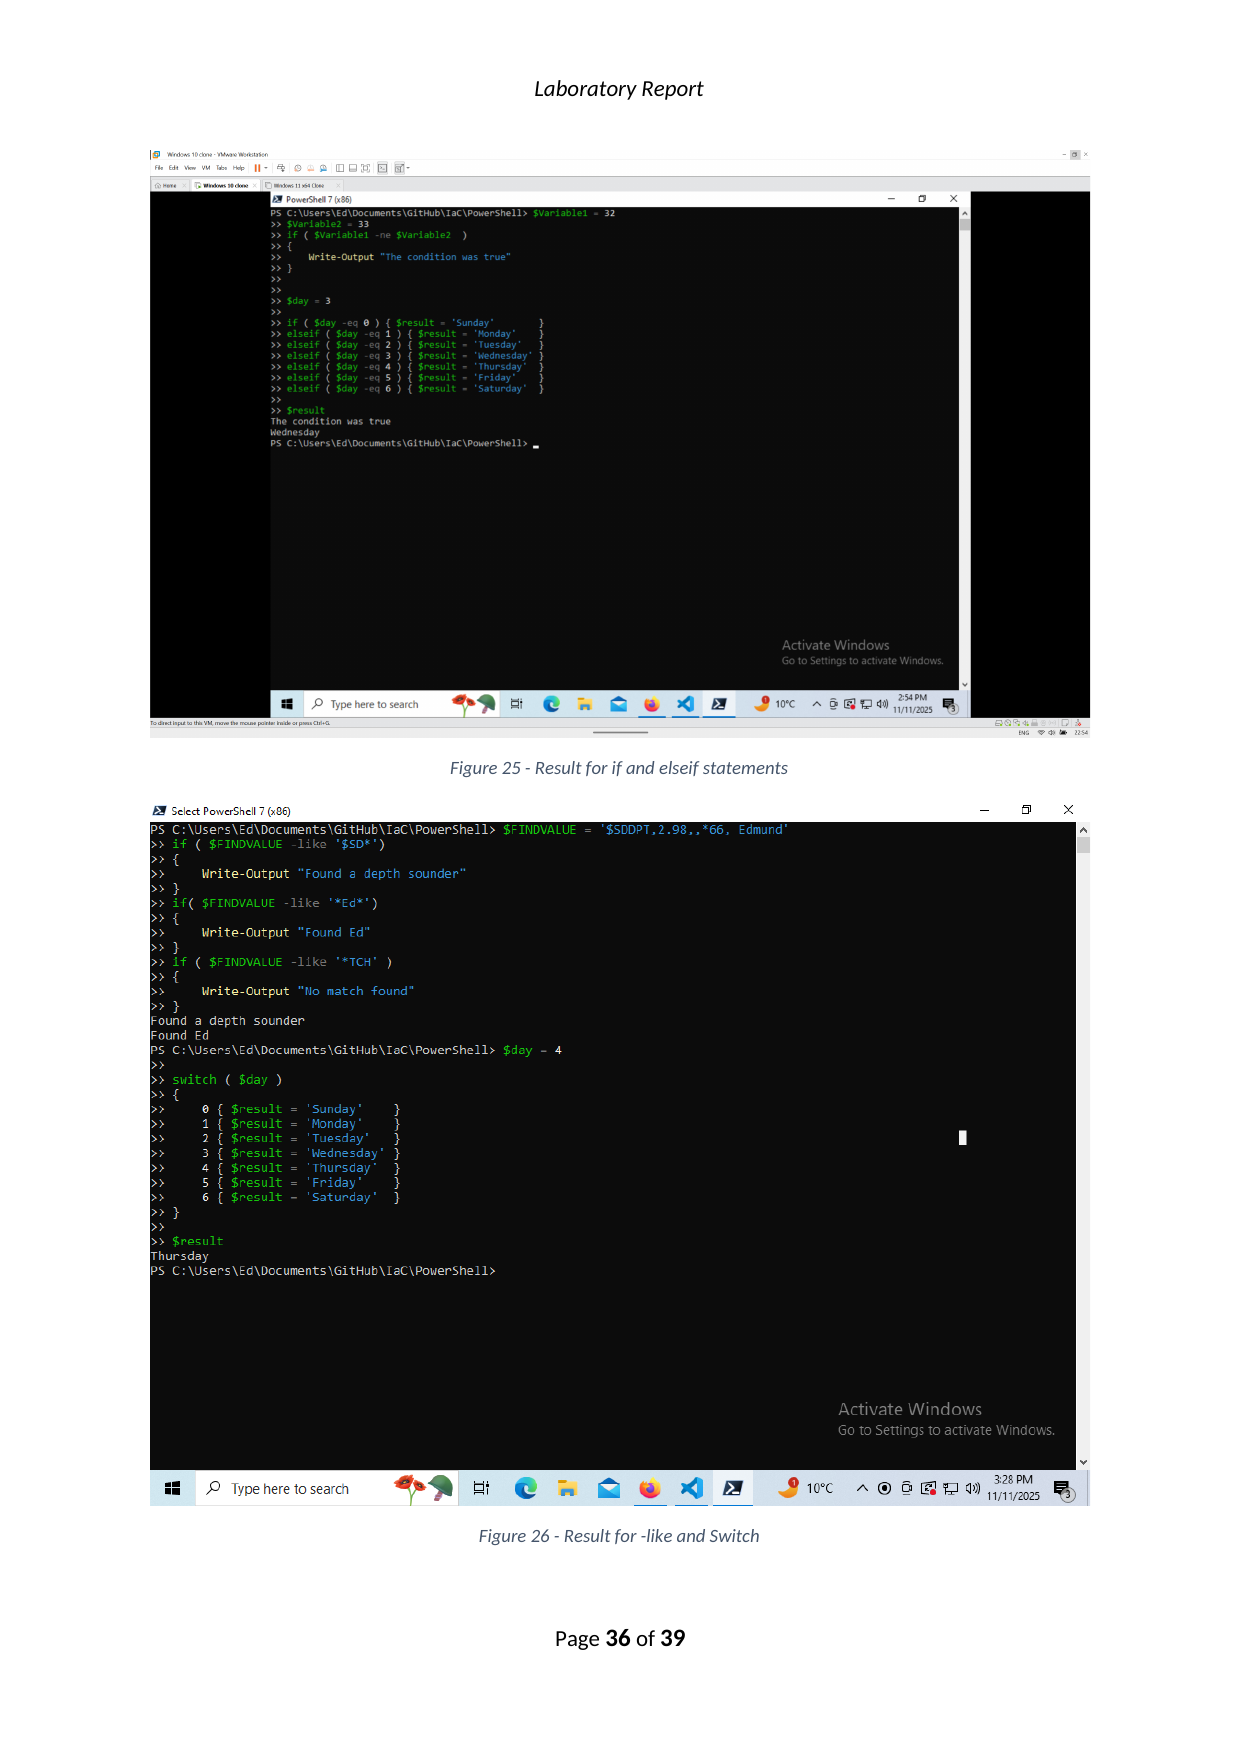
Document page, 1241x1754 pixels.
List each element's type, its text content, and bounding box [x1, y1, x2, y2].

picture [150, 800, 1091, 1506]
text Figure 26 - Result for -like and Switch [150, 1524, 1090, 1547]
picture [150, 150, 1091, 738]
text Figure 25 - Result for if and elseif statements [150, 756, 1090, 779]
